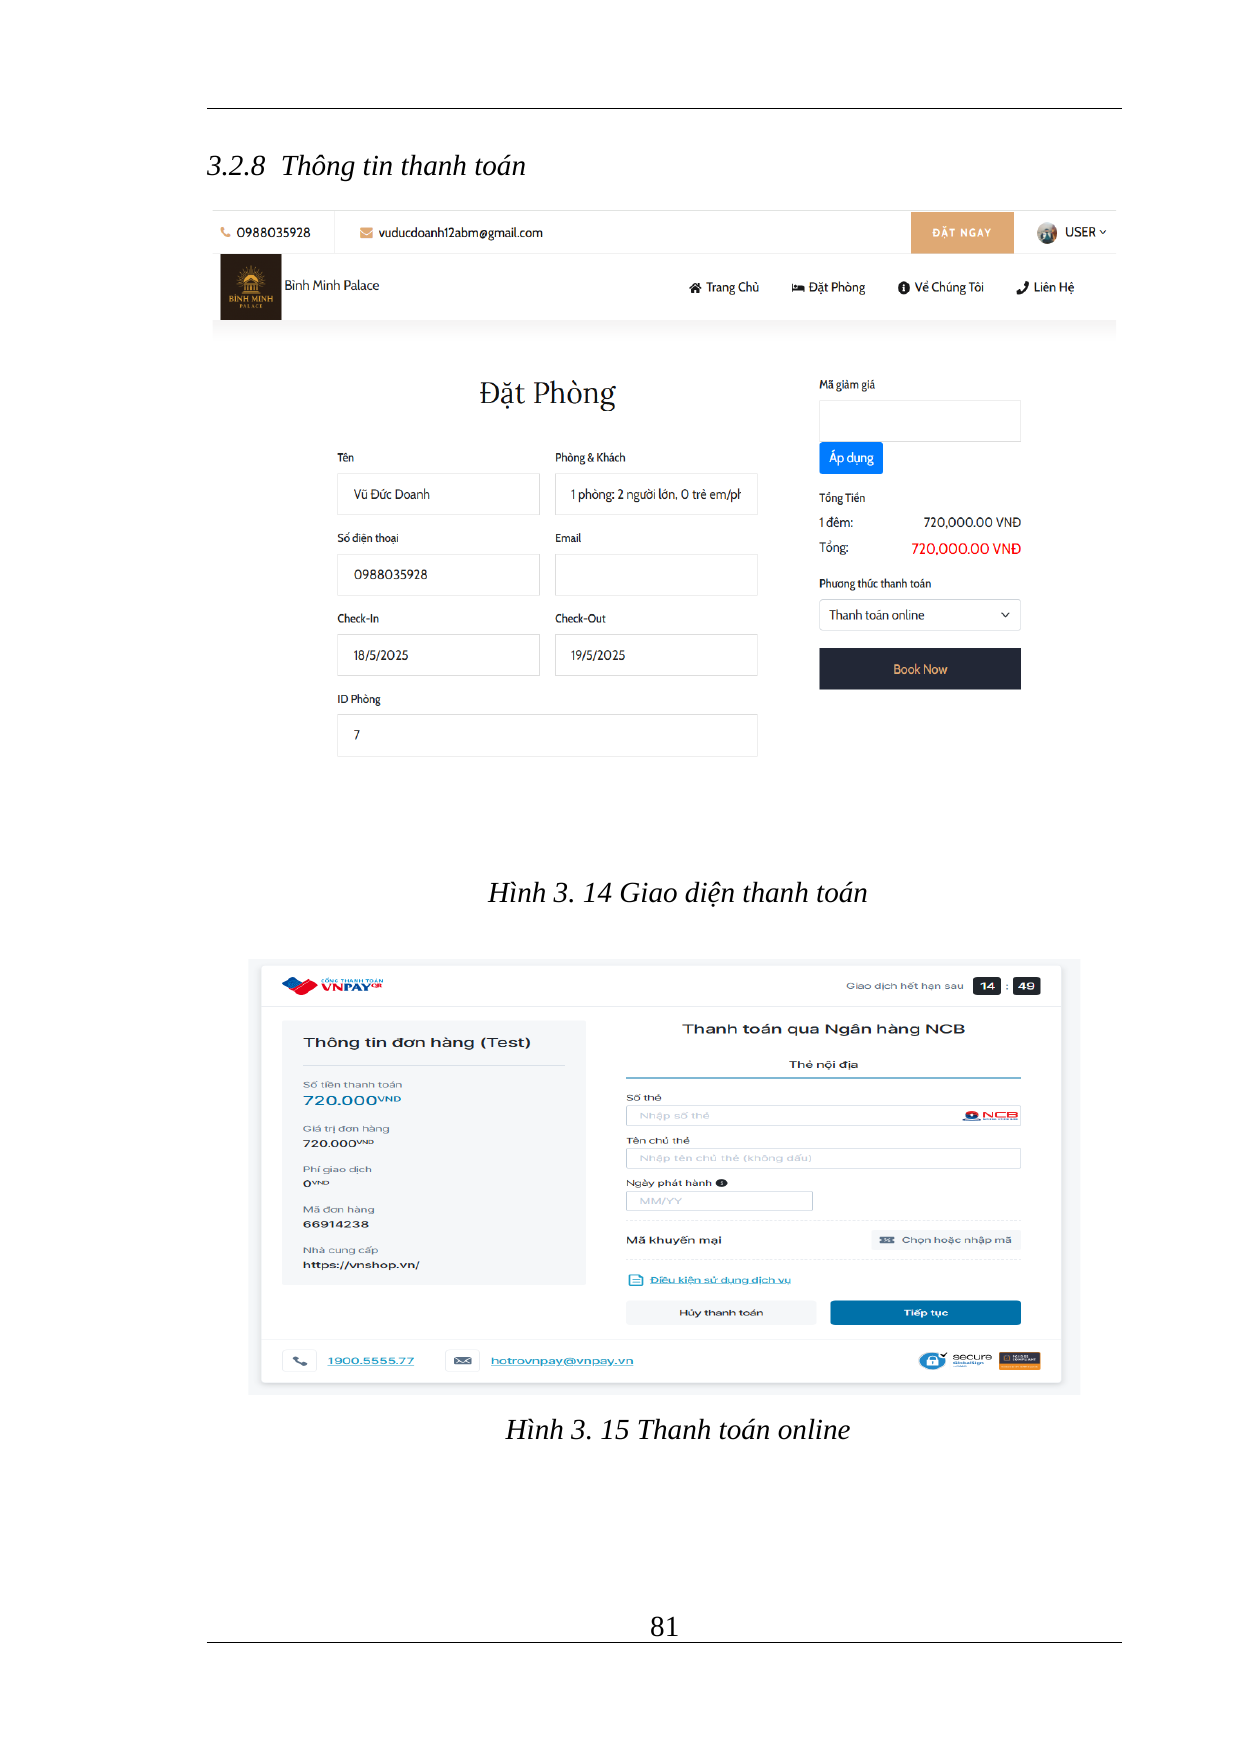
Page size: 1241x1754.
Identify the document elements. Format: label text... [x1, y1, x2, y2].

text Hình 3. 15 Thanh toán online [236, 1412, 1122, 1445]
text Hình 3. 14 Giao diện thanh toán [236, 875, 1122, 909]
subtitle Thông tin thanh toán [207, 148, 1122, 181]
picture [248, 959, 1081, 1395]
picture [212, 210, 1117, 859]
